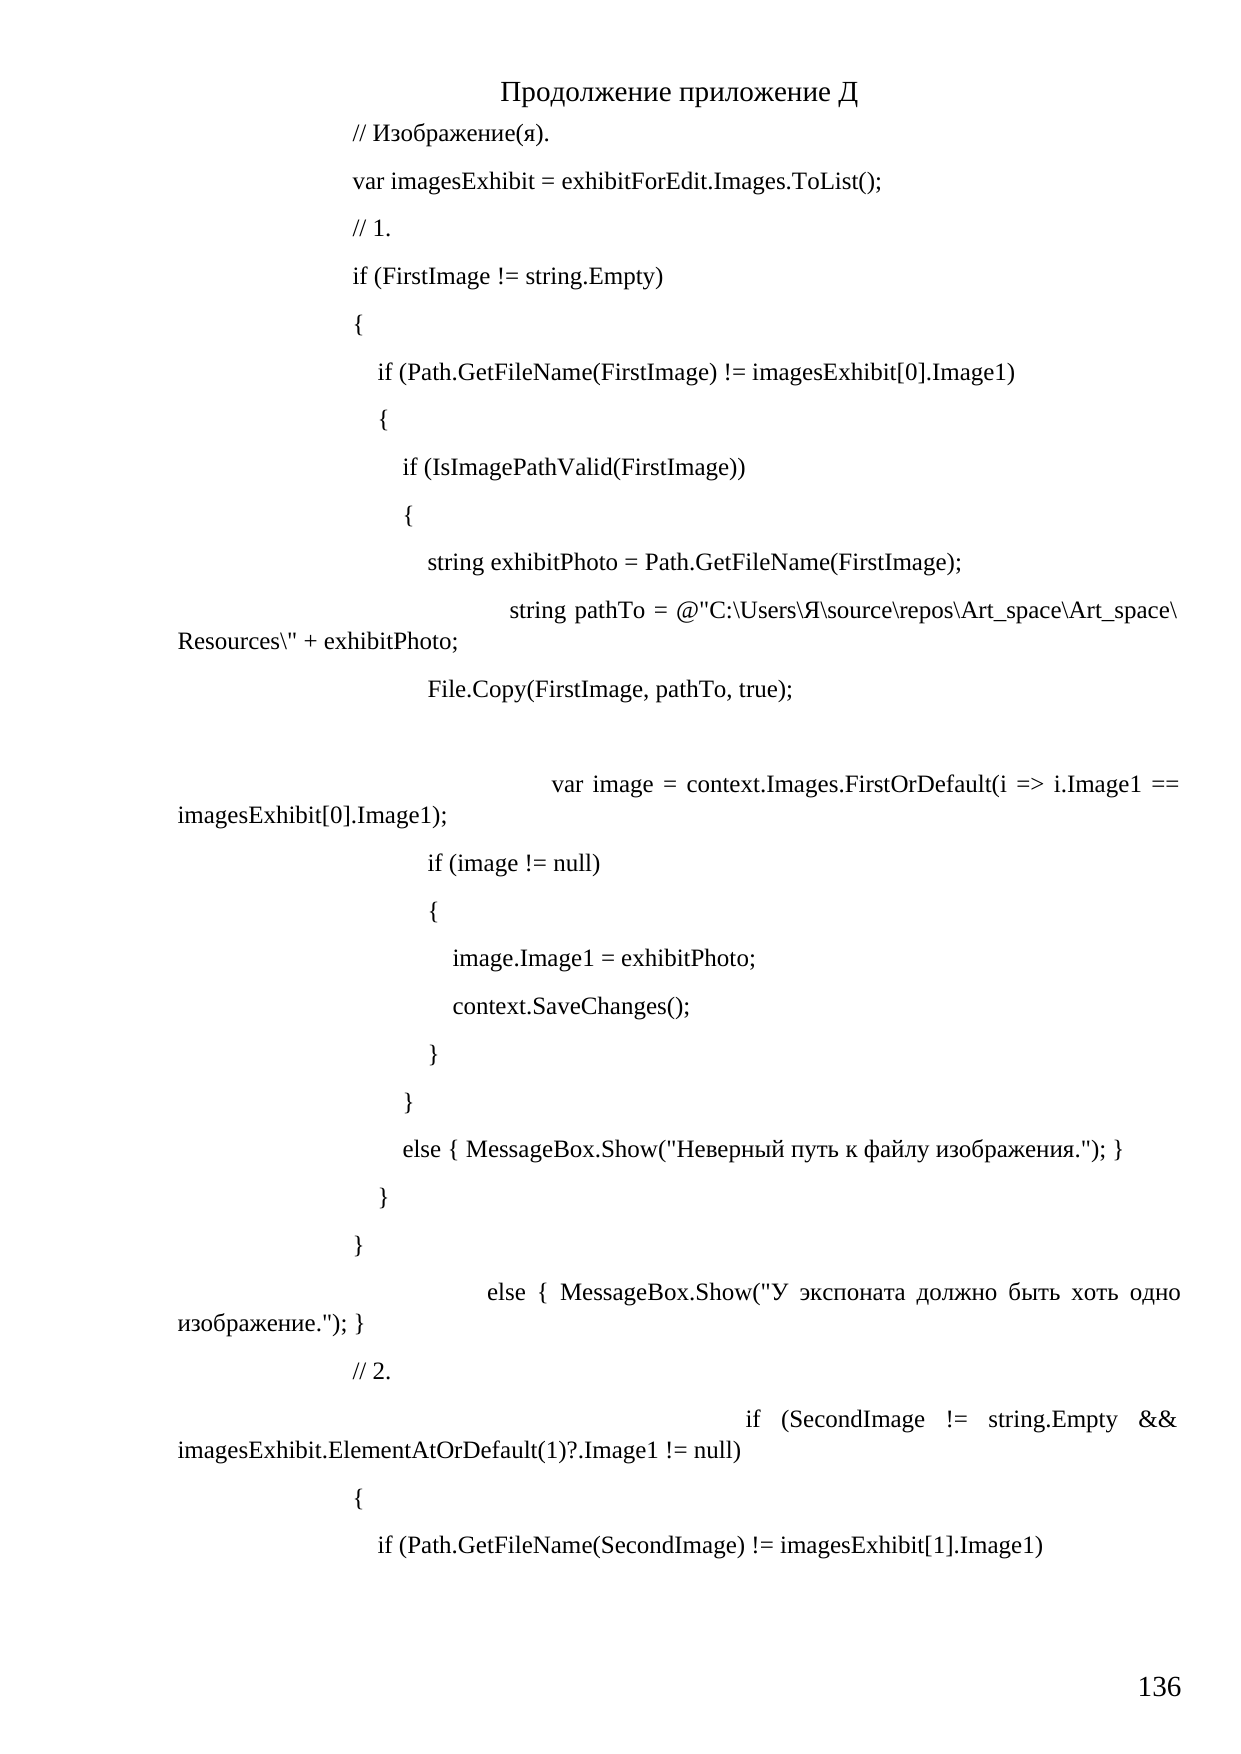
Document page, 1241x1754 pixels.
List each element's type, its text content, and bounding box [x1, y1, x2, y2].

text if (IsImagePathValid(FirstImage)) [177, 452, 1181, 481]
text } [177, 1230, 1181, 1258]
text if (Path.GetFileName(SecondImage) != imagesExhibit[1].Image1) [177, 1530, 1181, 1559]
text // Изображение(я). [177, 118, 1181, 147]
text } [177, 1182, 1181, 1211]
text { [177, 404, 1181, 433]
text { [177, 309, 1181, 338]
text } [177, 1039, 1181, 1068]
text // 1. [177, 213, 1181, 242]
text else { MessageBox.Show("Неверный путь к файлу изображения."); } [177, 1134, 1181, 1163]
text string pathTo = @"C:\Users\Я\source\repos\Art_space\Art_space\Resources\" + exhibitPhoto; [177, 595, 1181, 655]
text image.Image1 = exhibitPhoto; [177, 943, 1181, 972]
text File.Copy(FirstImage, pathTo, true); [177, 674, 1181, 703]
text else { MessageBox.Show("У экспоната должно быть хоть одно изображение."); } [177, 1277, 1181, 1337]
text var image = context.Images.FirstOrDefault(i => i.Image1 == imagesExhibit[0].Image1); [177, 769, 1181, 829]
text string exhibitPhoto = Path.GetFileName(FirstImage); [177, 547, 1181, 576]
text // 2. [177, 1356, 1181, 1385]
text { [177, 500, 1181, 528]
text if (SecondImage != string.Empty && imagesExhibit.ElementAtOrDefault(1)?.Image1 != null) [177, 1404, 1181, 1464]
text { [177, 1483, 1181, 1511]
text { [177, 896, 1181, 924]
text if (FirstImage != string.Empty) [177, 261, 1181, 290]
text if (Path.GetFileName(FirstImage) != imagesExhibit[0].Image1) [177, 357, 1181, 385]
text if (image != null) [177, 848, 1181, 877]
text context.SaveChanges(); [177, 991, 1181, 1020]
text var imagesExhibit = exhibitForEdit.Images.ToList(); [177, 166, 1181, 194]
text } [177, 1087, 1181, 1115]
